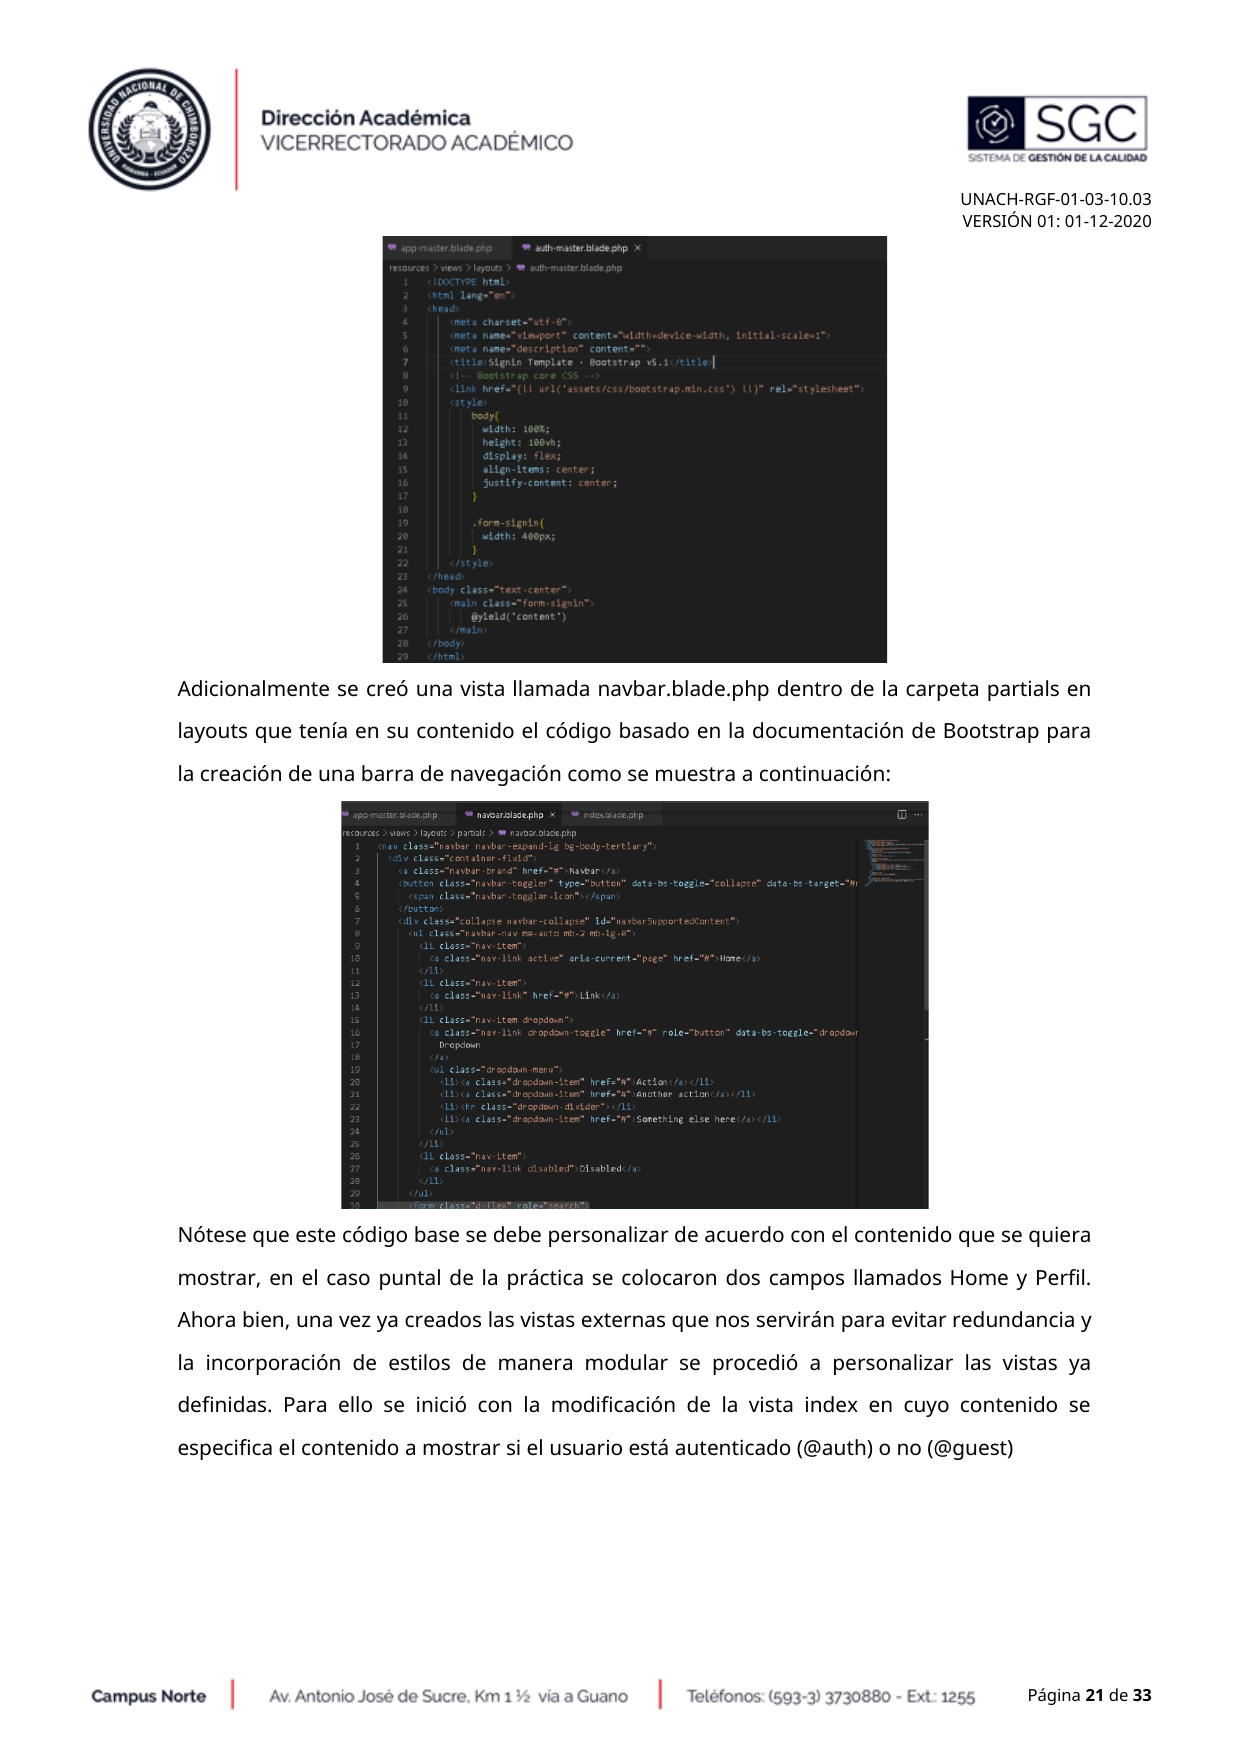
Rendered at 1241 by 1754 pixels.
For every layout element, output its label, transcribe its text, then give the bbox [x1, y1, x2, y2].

picture [0, 1, 1237, 1751]
text Adicionalmente se creó una vista llamada navbar.blade.php dentro de la carpeta partials en layouts que tenía en su contenido el código basado en la documentación de Bootstrap para la creación de una barra de navegación como se muestra a continuación: [177, 674, 1092, 788]
text Nótese que este código base se debe personalizar de acuerdo con el contenido que se quiera mostrar, en el caso puntal de la práctica se colocaron dos campos llamados Home y Perfil. Ahora bien, una vez ya creados las vistas externas que nos servirán para evitar redundancia y la incorporación de estilos de manera modular se procedió a personalizar las vistas ya definidas. Para ello se inició con la modificación de la vista index en cuyo contenido se especifica el contenido a mostrar si el usuario está autenticado (@auth) o no (@guest) [177, 1220, 1092, 1462]
